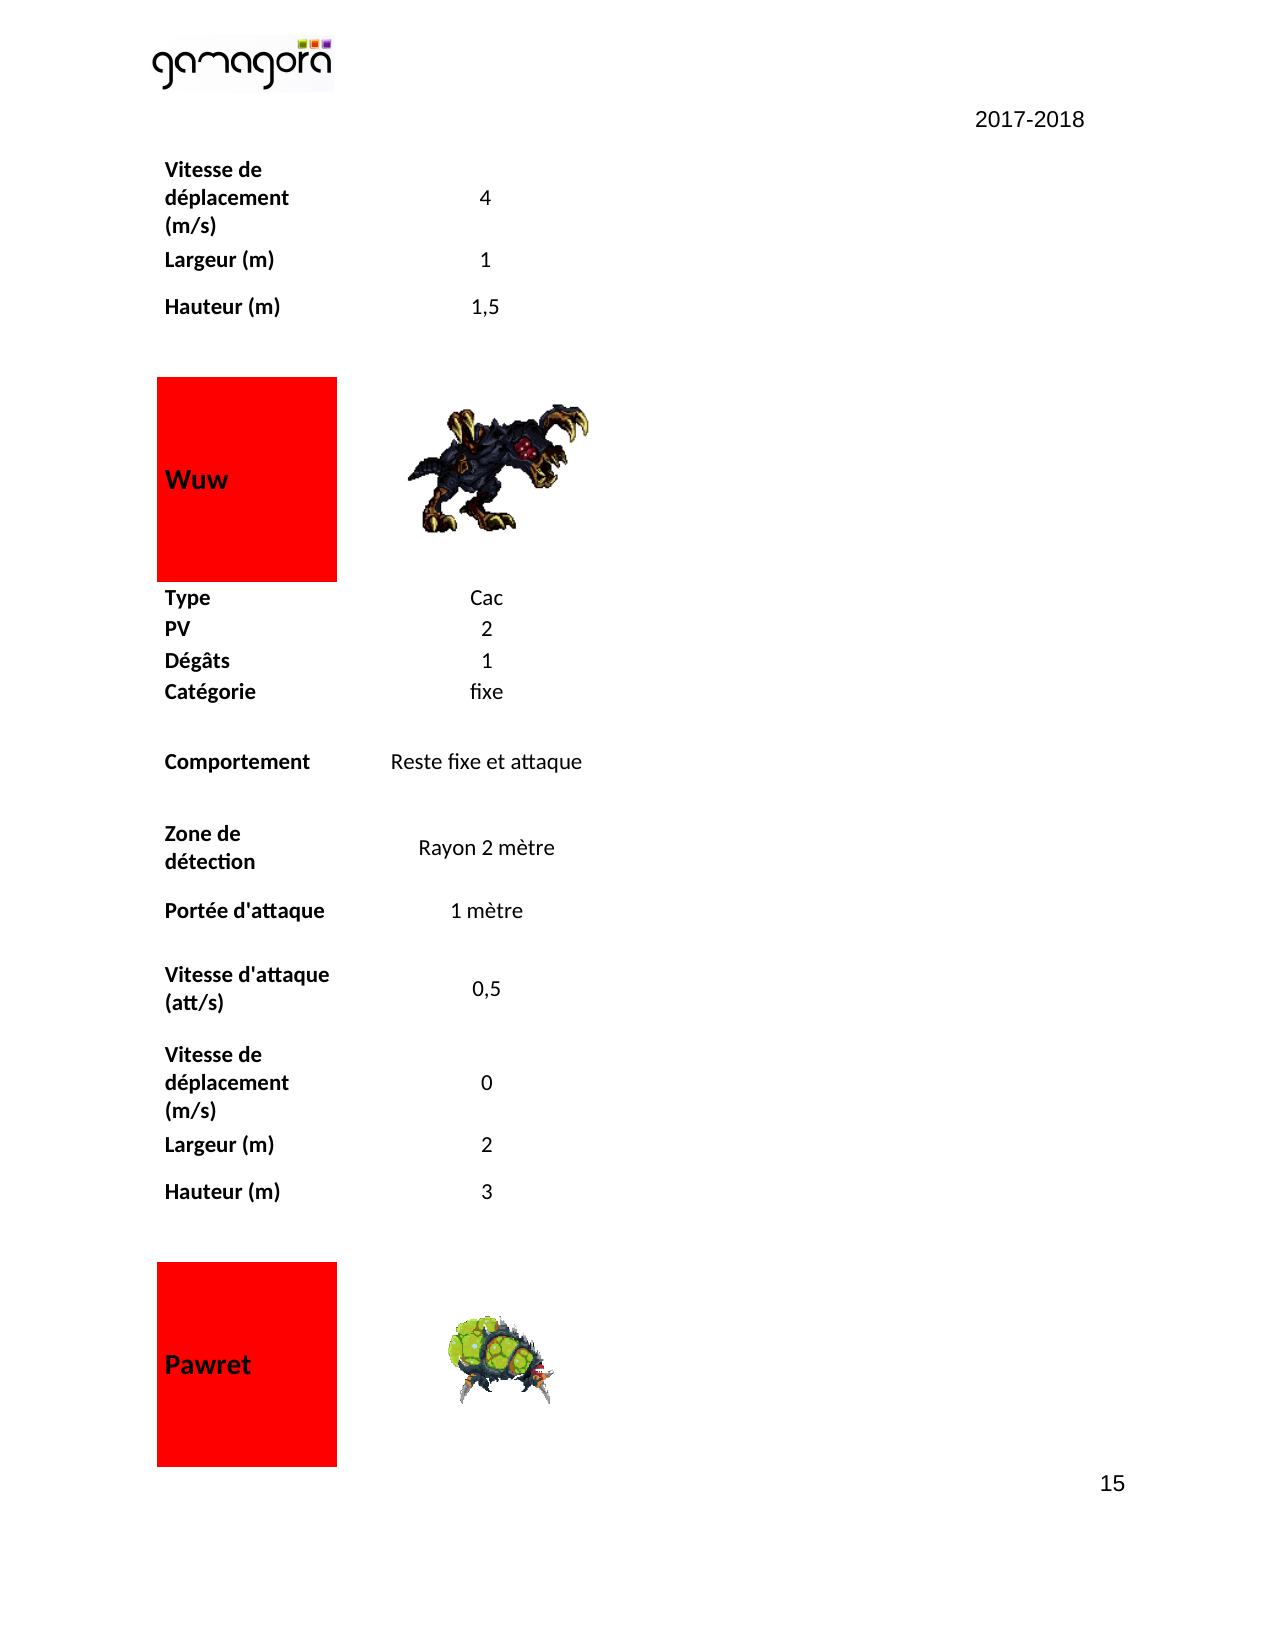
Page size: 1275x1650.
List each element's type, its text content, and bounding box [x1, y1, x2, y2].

table_header Pawret [157, 1262, 337, 1467]
picture [447, 1316, 554, 1404]
table_cell 2 [338, 1129, 636, 1160]
table_cell 1 [336, 244, 634, 275]
table_cell fixe [338, 676, 636, 707]
table_header [338, 1262, 636, 1467]
table_cell 0 [338, 1035, 636, 1129]
table_cell Vitesse de déplacement (m/s) [157, 1035, 337, 1129]
table_cell Vitesse d'attaque (att/s) [157, 941, 337, 1035]
table_cell 4 [336, 150, 634, 244]
table_cell Dégâts [157, 644, 337, 676]
table_cell 2 [338, 613, 636, 644]
table_header [338, 377, 636, 582]
table_cell Rayon 2 mètre [338, 816, 636, 879]
table_cell 1,5 [336, 275, 634, 337]
table_cell Catégorie [157, 676, 337, 707]
table_cell Type [157, 582, 337, 613]
table_cell PV [157, 613, 337, 644]
table_cell Cac [338, 582, 636, 613]
picture [150, 0, 336, 128]
table_cell Vitesse de déplacement (m/s) [157, 150, 336, 244]
table_cell 0,5 [338, 941, 636, 1035]
picture [402, 397, 592, 535]
table_header Wuw [157, 377, 337, 582]
table_cell Hauteur (m) [157, 1160, 337, 1222]
table_cell Comportement [157, 707, 337, 816]
table_cell Largeur (m) [157, 244, 336, 275]
table_cell 1 mètre [338, 879, 636, 941]
table_cell Hauteur (m) [157, 275, 336, 337]
table_cell Portée d'attaque [157, 879, 337, 941]
table_cell Reste fixe et attaque [338, 707, 636, 816]
table_cell 3 [338, 1160, 636, 1222]
table_cell 1 [338, 644, 636, 676]
table_cell Largeur (m) [157, 1129, 337, 1160]
table_cell Zone de détection [157, 816, 337, 879]
